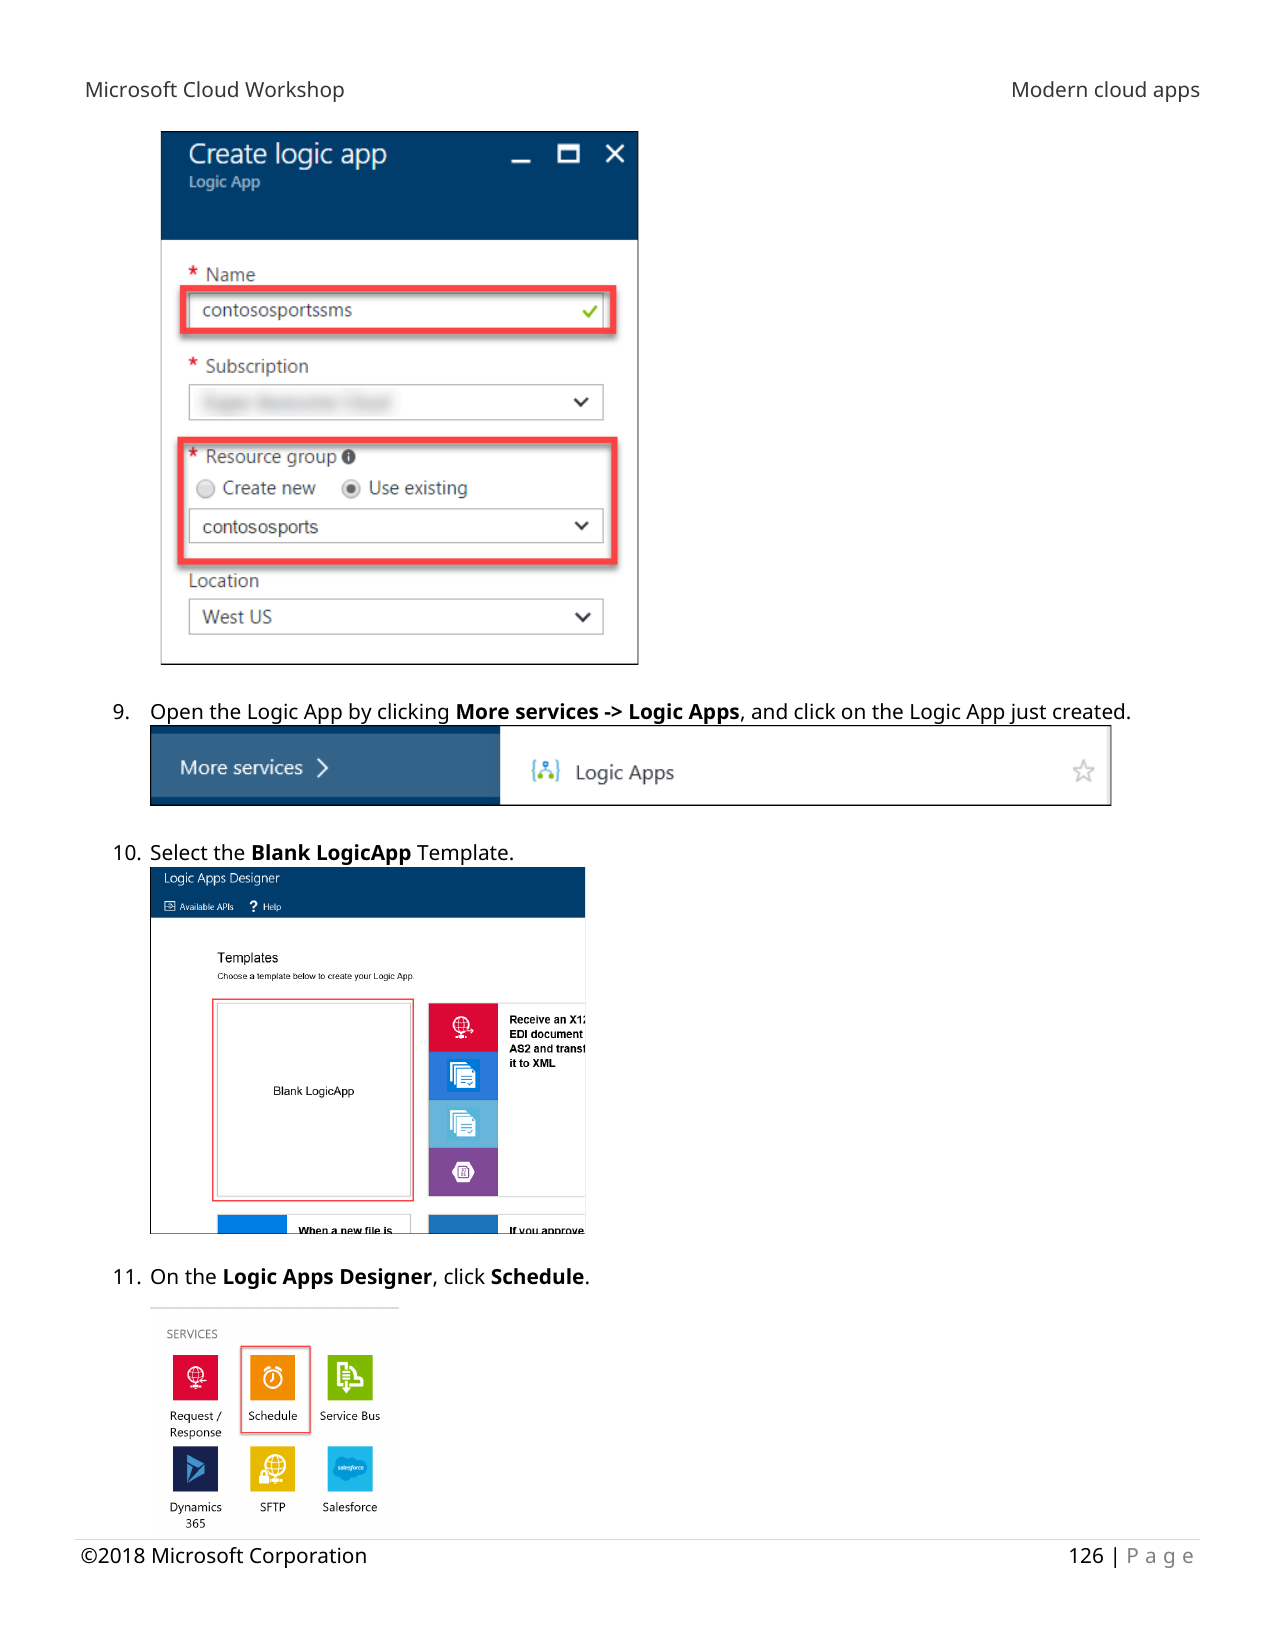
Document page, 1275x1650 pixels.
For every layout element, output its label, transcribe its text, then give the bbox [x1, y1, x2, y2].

picture [160, 131, 639, 665]
list Open the Logic App by clicking More services -> Logic Apps, and click on the Logic App just created. [112, 697, 1200, 726]
picture [150, 725, 1112, 806]
list On the Logic Apps Designer, click Schedule. [112, 1262, 1200, 1290]
picture [150, 1307, 399, 1532]
picture [150, 867, 586, 1234]
